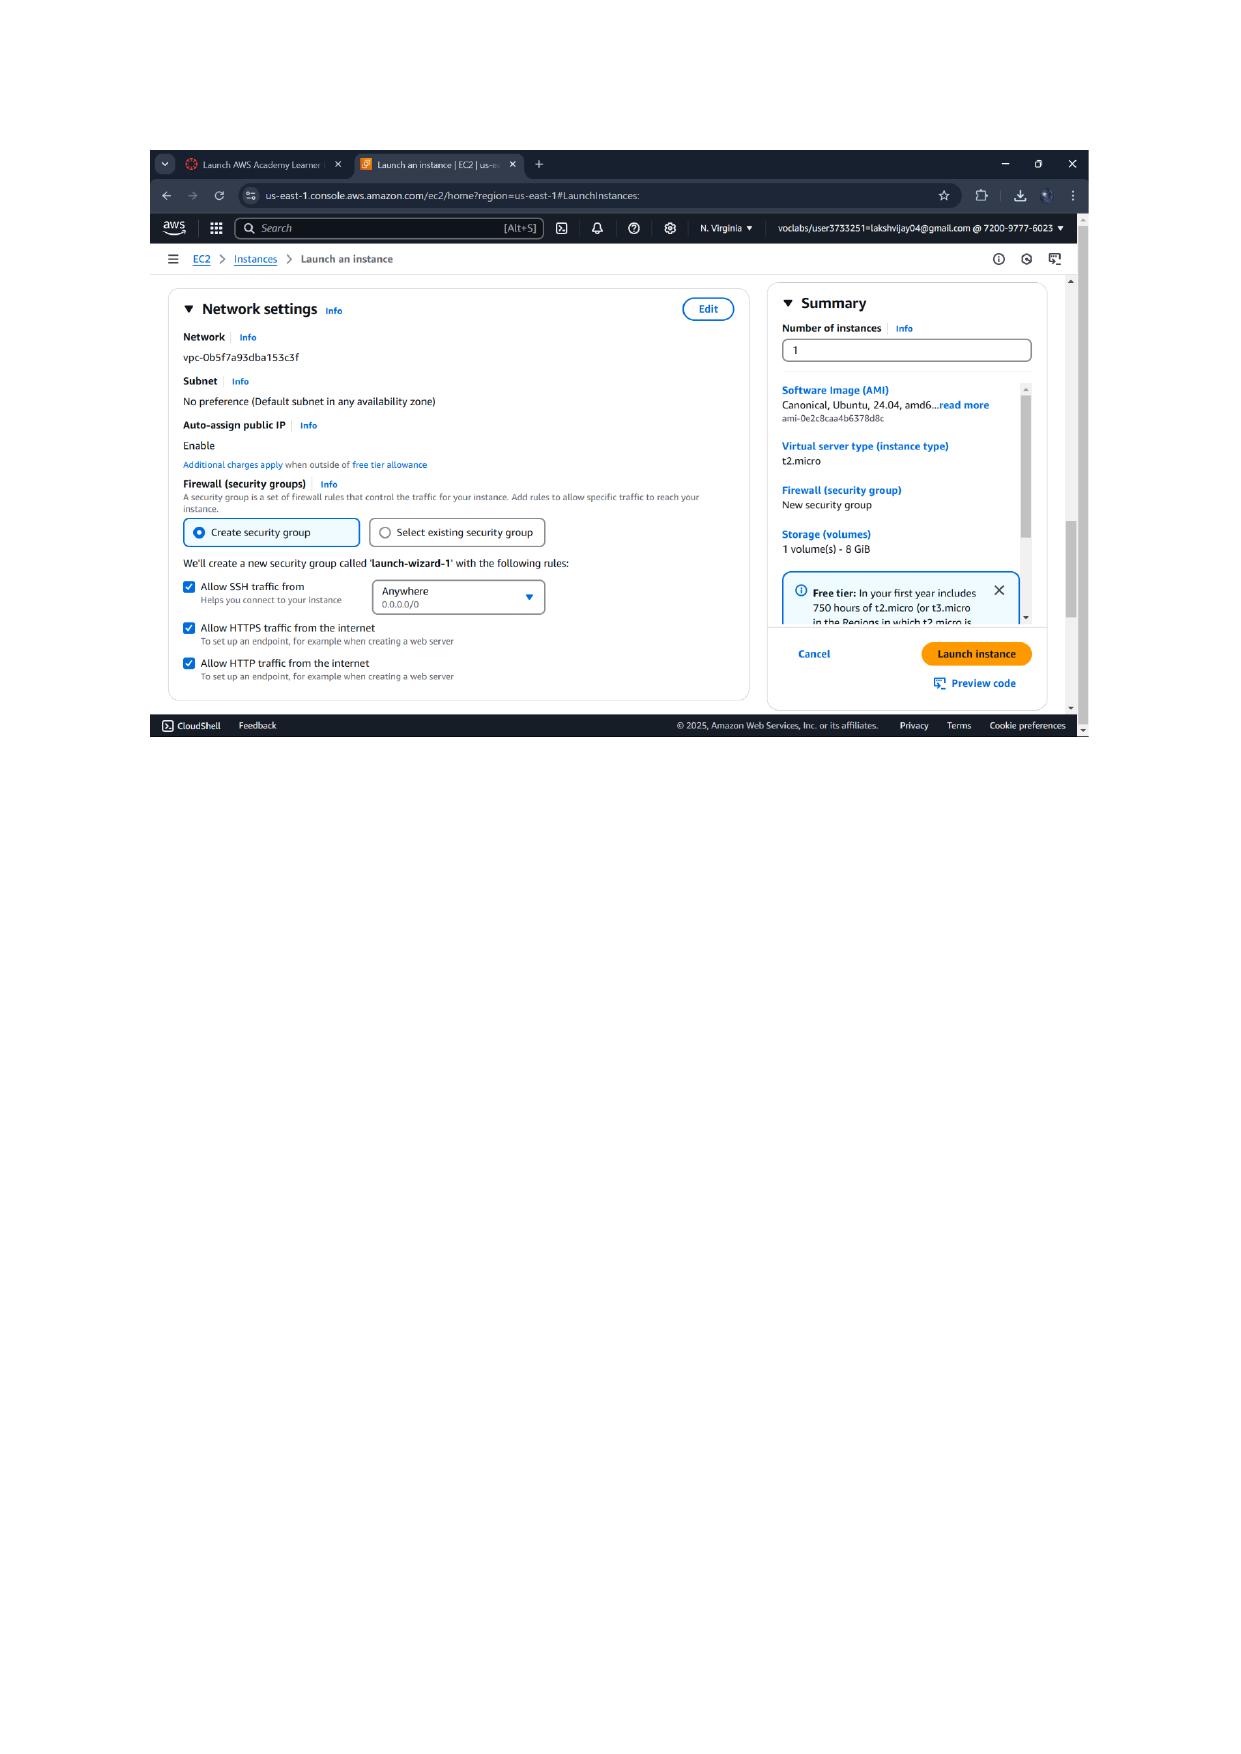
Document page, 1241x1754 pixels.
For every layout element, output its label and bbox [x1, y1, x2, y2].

picture [150, 150, 1089, 737]
